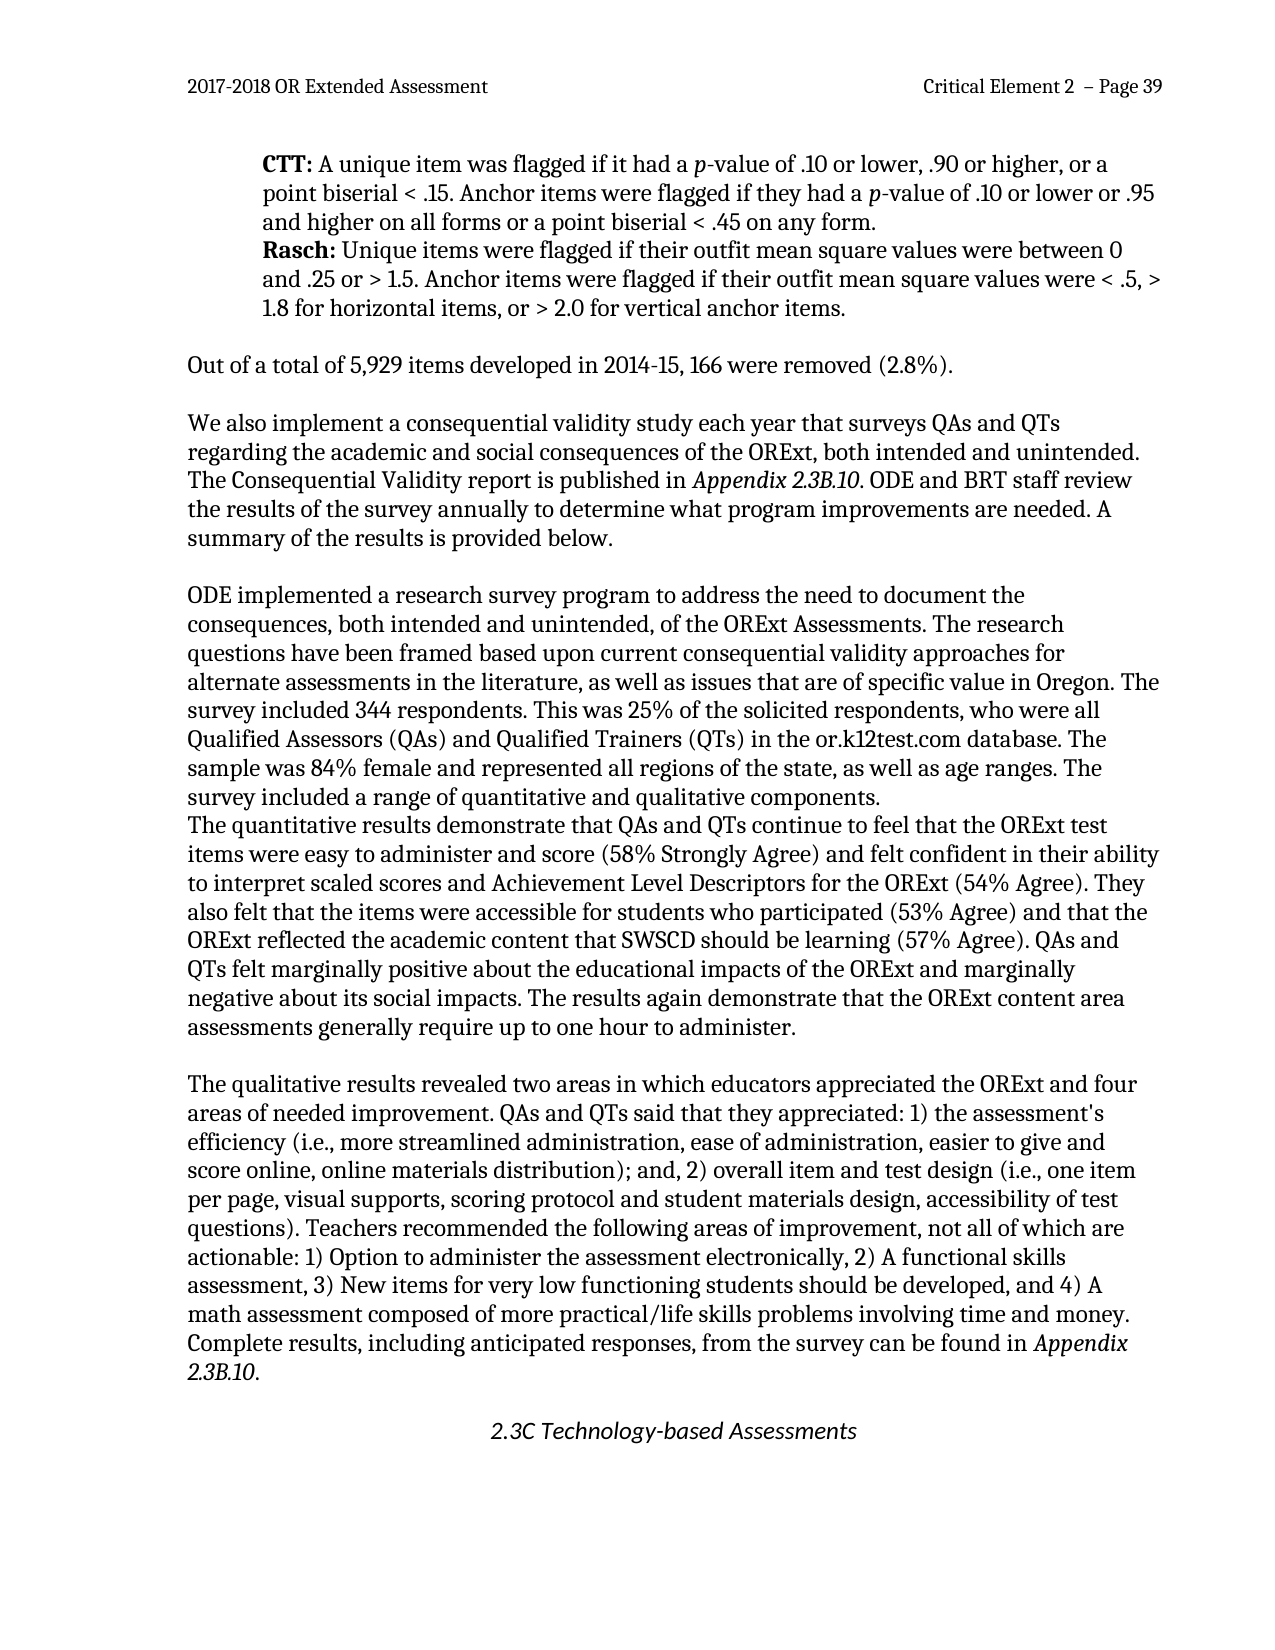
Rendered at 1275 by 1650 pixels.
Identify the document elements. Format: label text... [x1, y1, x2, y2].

text ODE implemented a research survey program to address the need to document the consequences, both intended and unintended, of the ORExt Assessments. The research questions have been framed based upon current consequential validity approaches for alternate assessments in the literature, as well as issues that are of specific value in Oregon. The survey included 344 respondents. This was 25% of the solicited respondents, who were all Qualified Assessors (QAs) and Qualified Trainers (QTs) in the or.k12test.com database. The sample was 84% female and represented all regions of the state, as well as age ranges. The survey included a range of quantitative and qualitative components. [187, 581, 1162, 811]
text The quantitative results demonstrate that QAs and QTs continue to feel that the ORExt test items were easy to administer and score (58% Strongly Agree) and felt confident in their ability to interpret scaled scores and Achievement Level Descriptors for the ORExt (54% Agree). They also felt that the items were accessible for students who participated (53% Agree) and that the ORExt reflected the academic content that SWSCD should be learning (57% Agree). QAs and QTs felt marginally positive about the educational impacts of the ORExt and marginally negative about its social impacts. The results again demonstrate that the ORExt content area assessments generally require up to one hour to administer. [187, 811, 1162, 1041]
text 2.3C Technology-based Assessments [187, 1415, 1162, 1446]
text Rasch: Unique items were flagged if their outfit mean square values were between 0 and .25 or > 1.5. Anchor items were flagged if their outfit mean square values were < .5, > 1.8 for horizontal items, or > 2.0 for vertical anchor items. [262, 236, 1162, 322]
text CTT: A unique item was flagged if it had a p-value of .10 or lower, .90 or higher, or a point biserial < .15. Anchor items were flagged if they had a p-value of .10 or lower or .95 and higher on all forms or a point biserial < .45 on any form. [262, 150, 1162, 236]
text Out of a total of 5,929 items developed in 2014-15, 166 were removed (2.8%). [187, 351, 1162, 380]
text We also implement a consequential validity study each year that surveys QAs and QTs regarding the academic and social consequences of the ORExt, both intended and unintended. The Consequential Validity report is published in Appendix 2.3B.10. ODE and BRT staff review the results of the survey annually to determine what program improvements are needed. A summary of the results is provided below. [187, 409, 1162, 552]
text The qualitative results revealed two areas in which educators appreciated the ORExt and four areas of needed improvement. QAs and QTs said that they appreciated: 1) the assessment's efficiency (i.e., more streamlined administration, ease of administration, easier to give and score online, online materials distribution); and, 2) overall item and test design (i.e., one item per page, visual supports, scoring protocol and student materials design, accessibility of test questions). Teachers recommended the following areas of improvement, not all of which are actionable: 1) Option to administer the assessment electronically, 2) A functional skills assessment, 3) New items for very low functioning students should be developed, and 4) A math assessment composed of more practical/life skills problems involving time and money. Complete results, including anticipated responses, from the survey can be found in Appendix 2.3B.10. [187, 1070, 1162, 1386]
